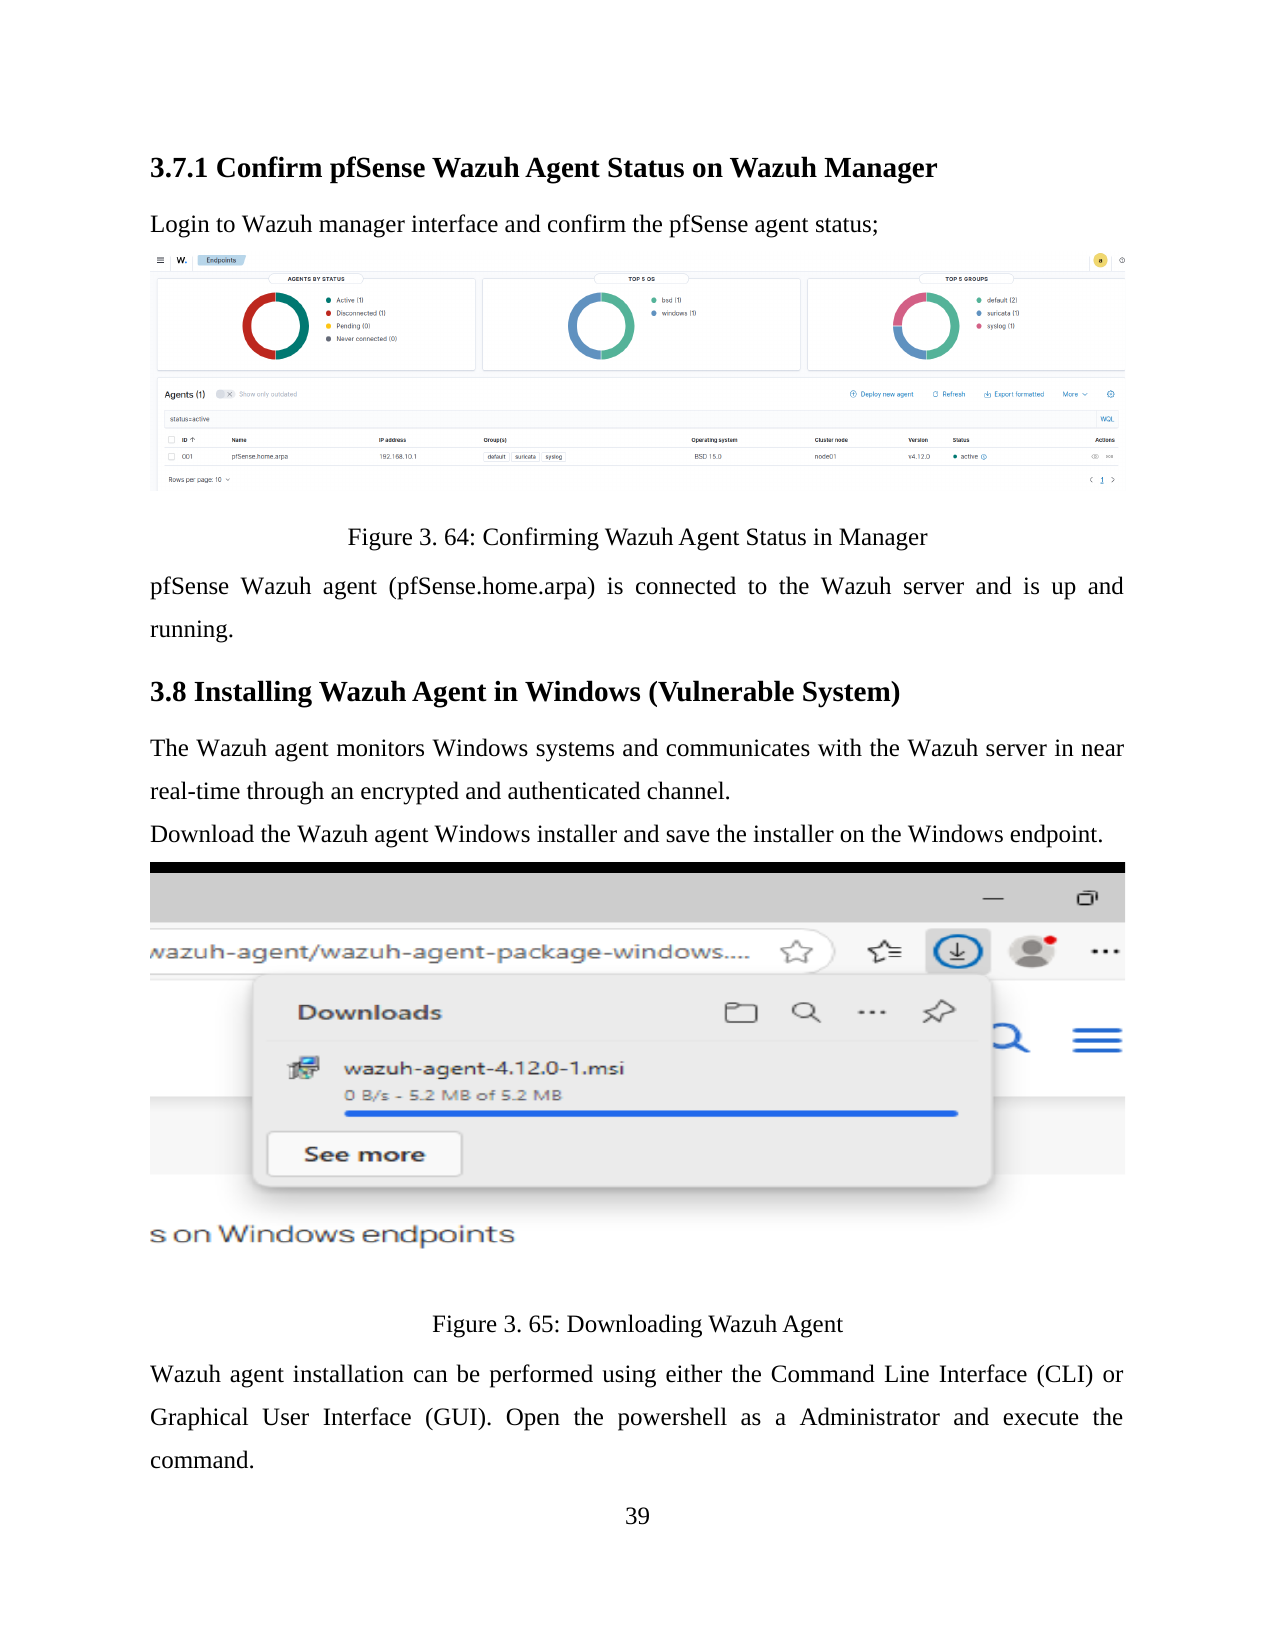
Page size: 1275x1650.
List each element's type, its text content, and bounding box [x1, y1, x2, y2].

text Login to Wazuh manager interface and confirm the pfSense agent status; [150, 209, 1125, 237]
picture [150, 251, 1125, 491]
text Download the Wazuh agent Windows installer and save the installer on the Windows endpoint. [150, 819, 1125, 848]
picture [150, 862, 1125, 1279]
text Wazuh agent installation can be performed using either the Command Line Interface (CLI) or Graphical User Interface (GUI). Open the powershell as a Administrator and execute the command. [150, 1359, 1125, 1474]
subtitle 3.8 Installing Wazuh Agent in Windows (Vulnerable System) [150, 674, 1125, 708]
subtitle 3.7.1 Confirm pfSense Wazuh Agent Status on Wazuh Manager [150, 150, 1125, 183]
text The Wazuh agent monitors Windows systems and communicates with the Wazuh server in near real-time through an encrypted and authenticated channel. [150, 733, 1125, 805]
text pfSense Wazuh agent (pfSense.home.arpa) is connected to the Wazuh server and is up and running. [150, 571, 1125, 643]
